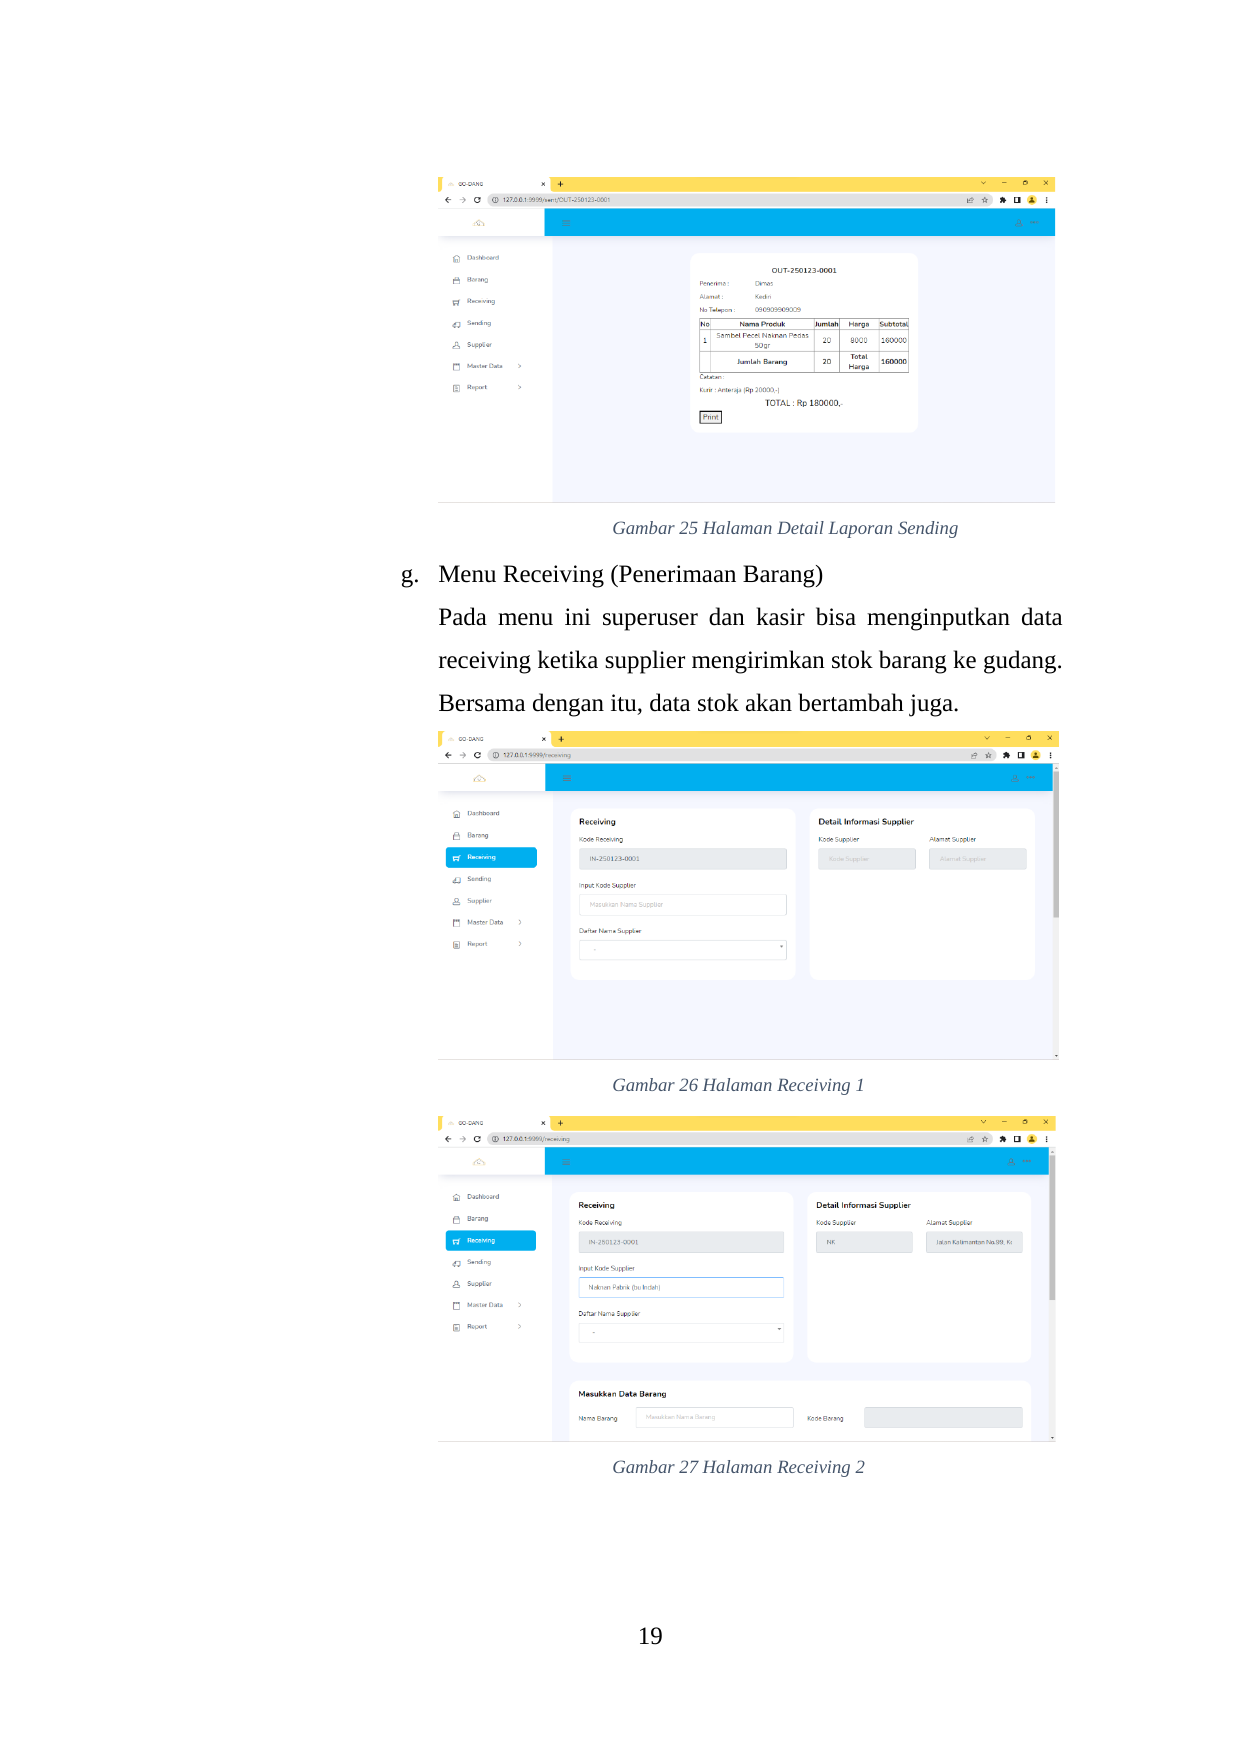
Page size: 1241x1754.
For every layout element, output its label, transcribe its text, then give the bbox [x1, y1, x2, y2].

list Pada menu ini superuser dan kasir bisa menginputkan data receiving ketika supplier mengirimkan stok barang ke gudang. Bersama dengan itu, data stok akan bertambah juga. [438, 602, 1063, 717]
text Gambar 26 Halaman Receiving 1 [537, 1073, 1063, 1095]
list Menu Receiving (Penerimaan Barang) [401, 559, 1063, 588]
picture [438, 177, 1056, 503]
text Gambar 27 Halaman Receiving 2 [537, 1456, 1063, 1477]
picture [438, 731, 1059, 1060]
text Gambar 25 Halaman Detail Laporan Sending [537, 517, 1063, 538]
picture [438, 1116, 1056, 1442]
